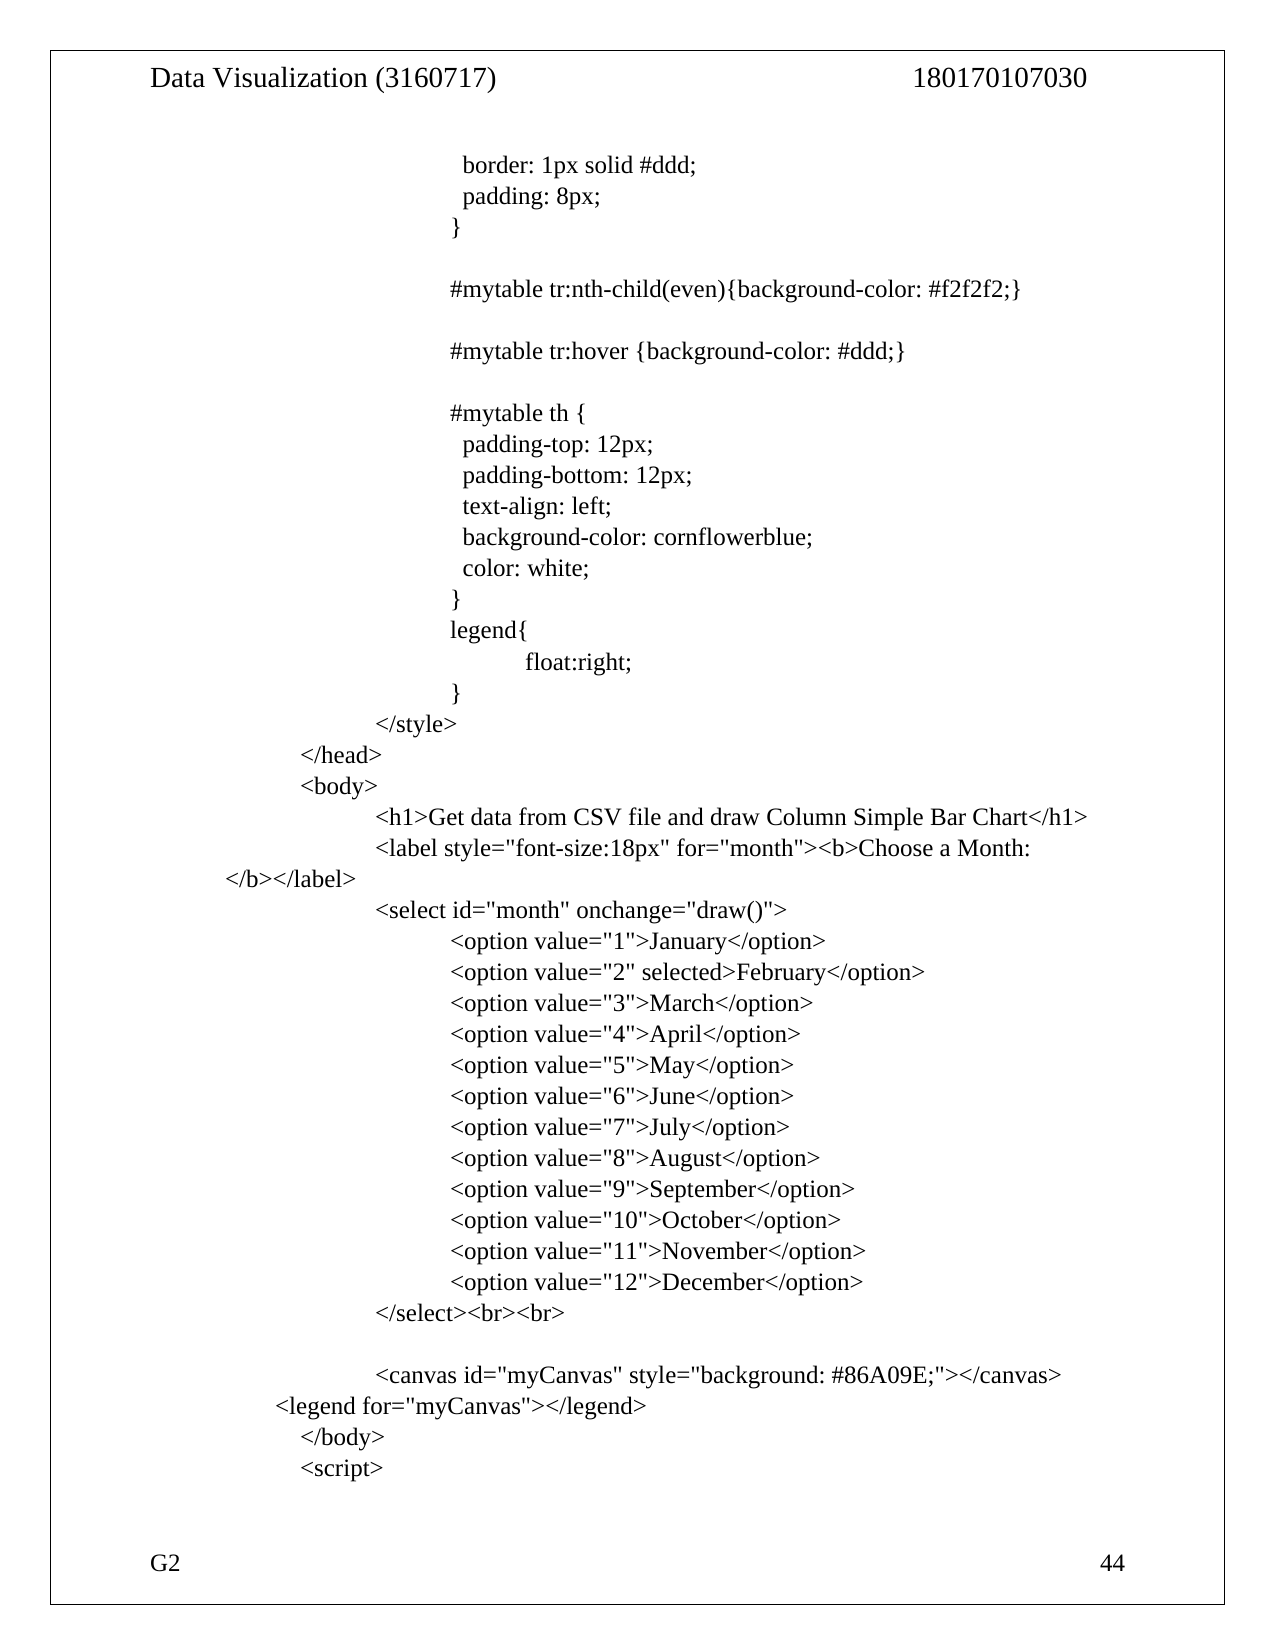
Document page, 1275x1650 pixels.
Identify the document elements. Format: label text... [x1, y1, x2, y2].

list <label style="font-size:18px" for="month"><b>Choose a Month: </b></label> [225, 833, 1125, 893]
list } [225, 212, 1125, 241]
list <option value="11">November</option> [225, 1236, 1125, 1265]
list <script> [225, 1453, 1125, 1482]
list padding-top: 12px; [225, 429, 1125, 458]
list legend{ [225, 616, 1125, 644]
list } [225, 678, 1125, 706]
list background-color: cornflowerblue; [225, 522, 1125, 551]
list <legend for="myCanvas"></legend> [225, 1391, 1125, 1420]
list <option value="2" selected>February</option> [225, 957, 1125, 986]
list padding-bottom: 12px; [225, 460, 1125, 489]
list border: 1px solid #ddd; [225, 150, 1125, 179]
list </head> [225, 740, 1125, 768]
list <option value="4">April</option> [225, 1019, 1125, 1048]
list <select id="month" onchange="draw()"> [225, 895, 1125, 924]
list <option value="9">September</option> [225, 1174, 1125, 1203]
list </select><br><br> [225, 1298, 1125, 1327]
list </body> [225, 1422, 1125, 1451]
list <option value="7">July</option> [225, 1112, 1125, 1141]
list #mytable th { [225, 398, 1125, 427]
list <option value="6">June</option> [225, 1081, 1125, 1110]
list </style> [225, 709, 1125, 737]
list } [225, 584, 1125, 613]
list <body> [225, 771, 1125, 799]
list <option value="3">March</option> [225, 988, 1125, 1017]
list padding: 8px; [225, 181, 1125, 210]
list <option value="5">May</option> [225, 1050, 1125, 1079]
list <canvas id="myCanvas" style="background: #86A09E;"></canvas> [225, 1360, 1125, 1389]
list #mytable tr:nth-child(even){background-color: #f2f2f2;} [225, 274, 1125, 303]
list text-align: left; [225, 491, 1125, 520]
list <option value="12">December</option> [225, 1267, 1125, 1296]
list <option value="1">January</option> [225, 926, 1125, 955]
list #mytable tr:hover {background-color: #ddd;} [225, 336, 1125, 365]
list float:right; [225, 647, 1125, 675]
list color: white; [225, 553, 1125, 582]
list <option value="10">October</option> [225, 1205, 1125, 1234]
list <h1>Get data from CSV file and draw Column Simple Bar Chart</h1> [225, 802, 1125, 831]
list <option value="8">August</option> [225, 1143, 1125, 1172]
